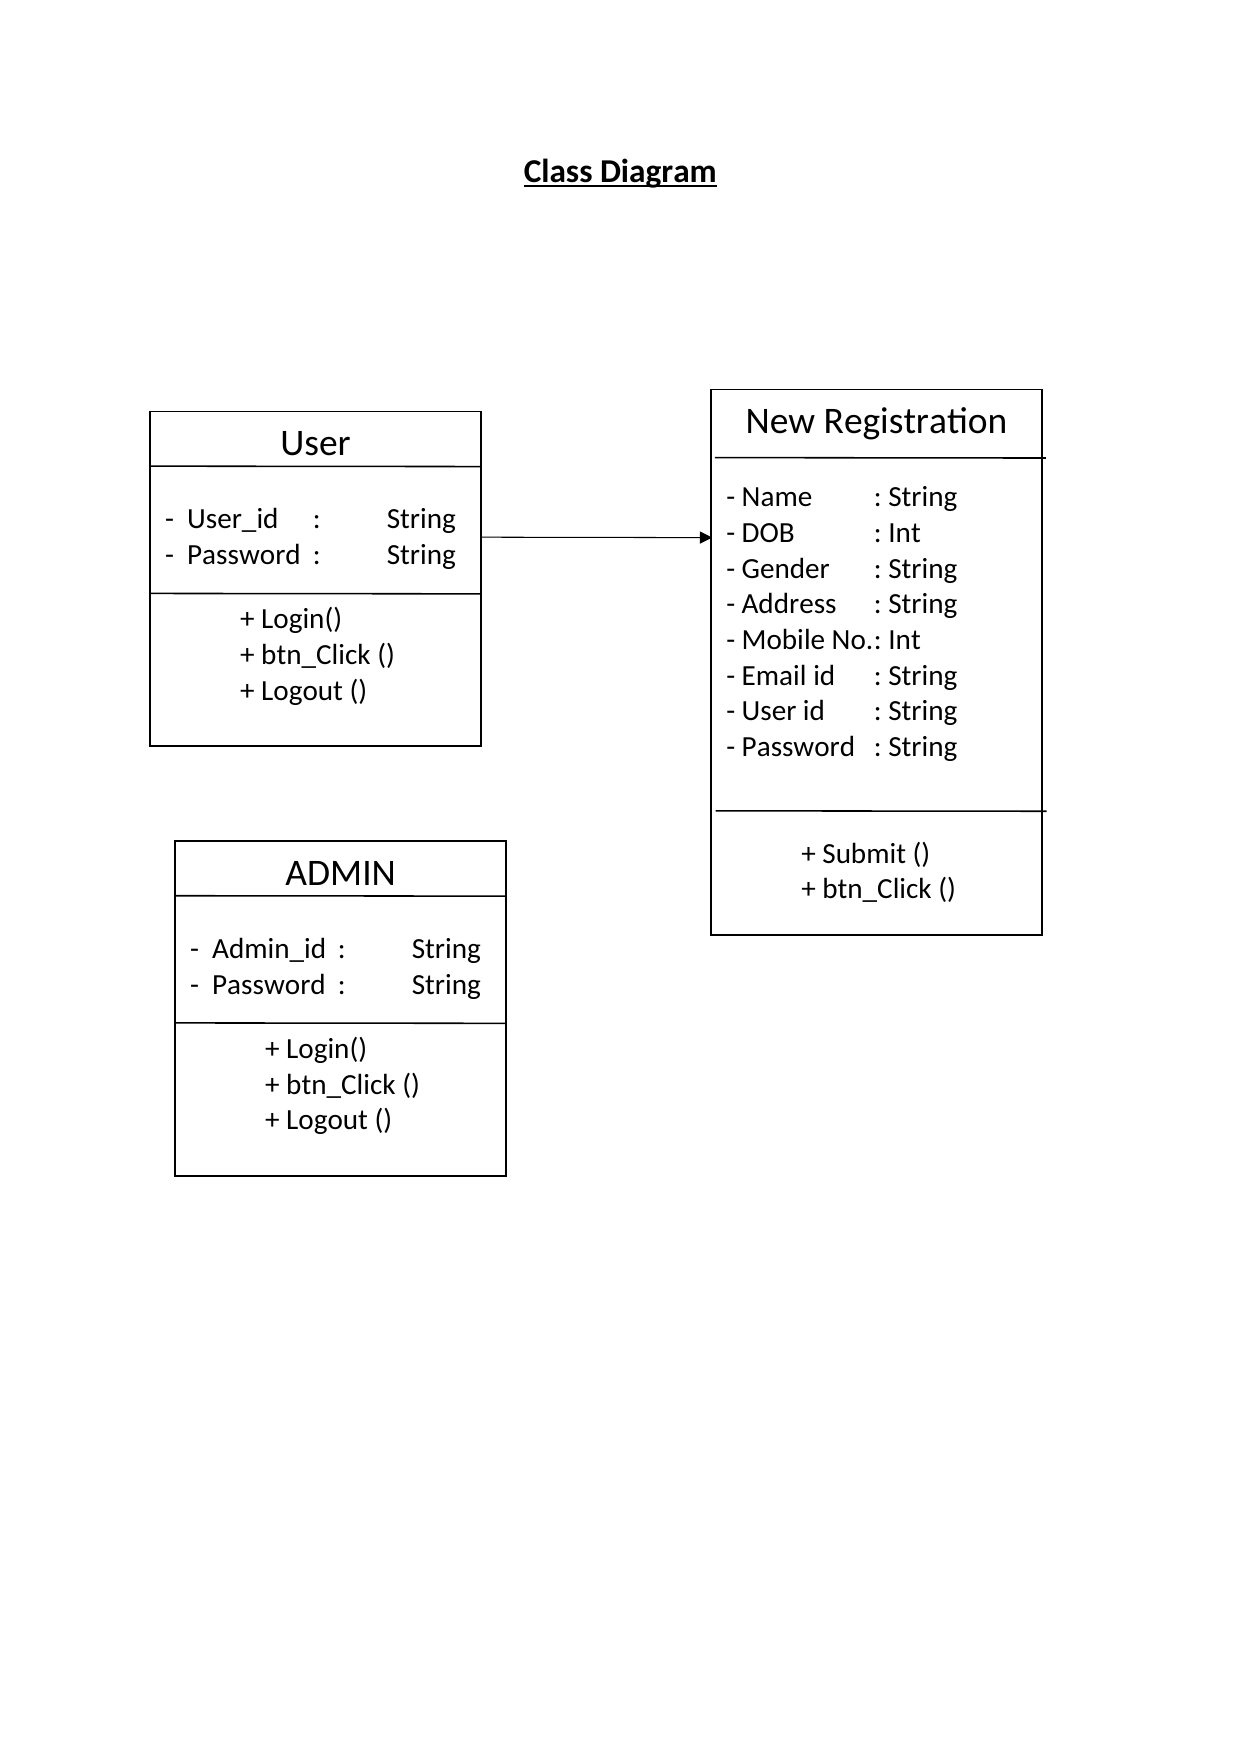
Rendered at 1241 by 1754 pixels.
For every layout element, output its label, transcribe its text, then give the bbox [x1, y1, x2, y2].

text Class Diagram [150, 150, 1090, 191]
